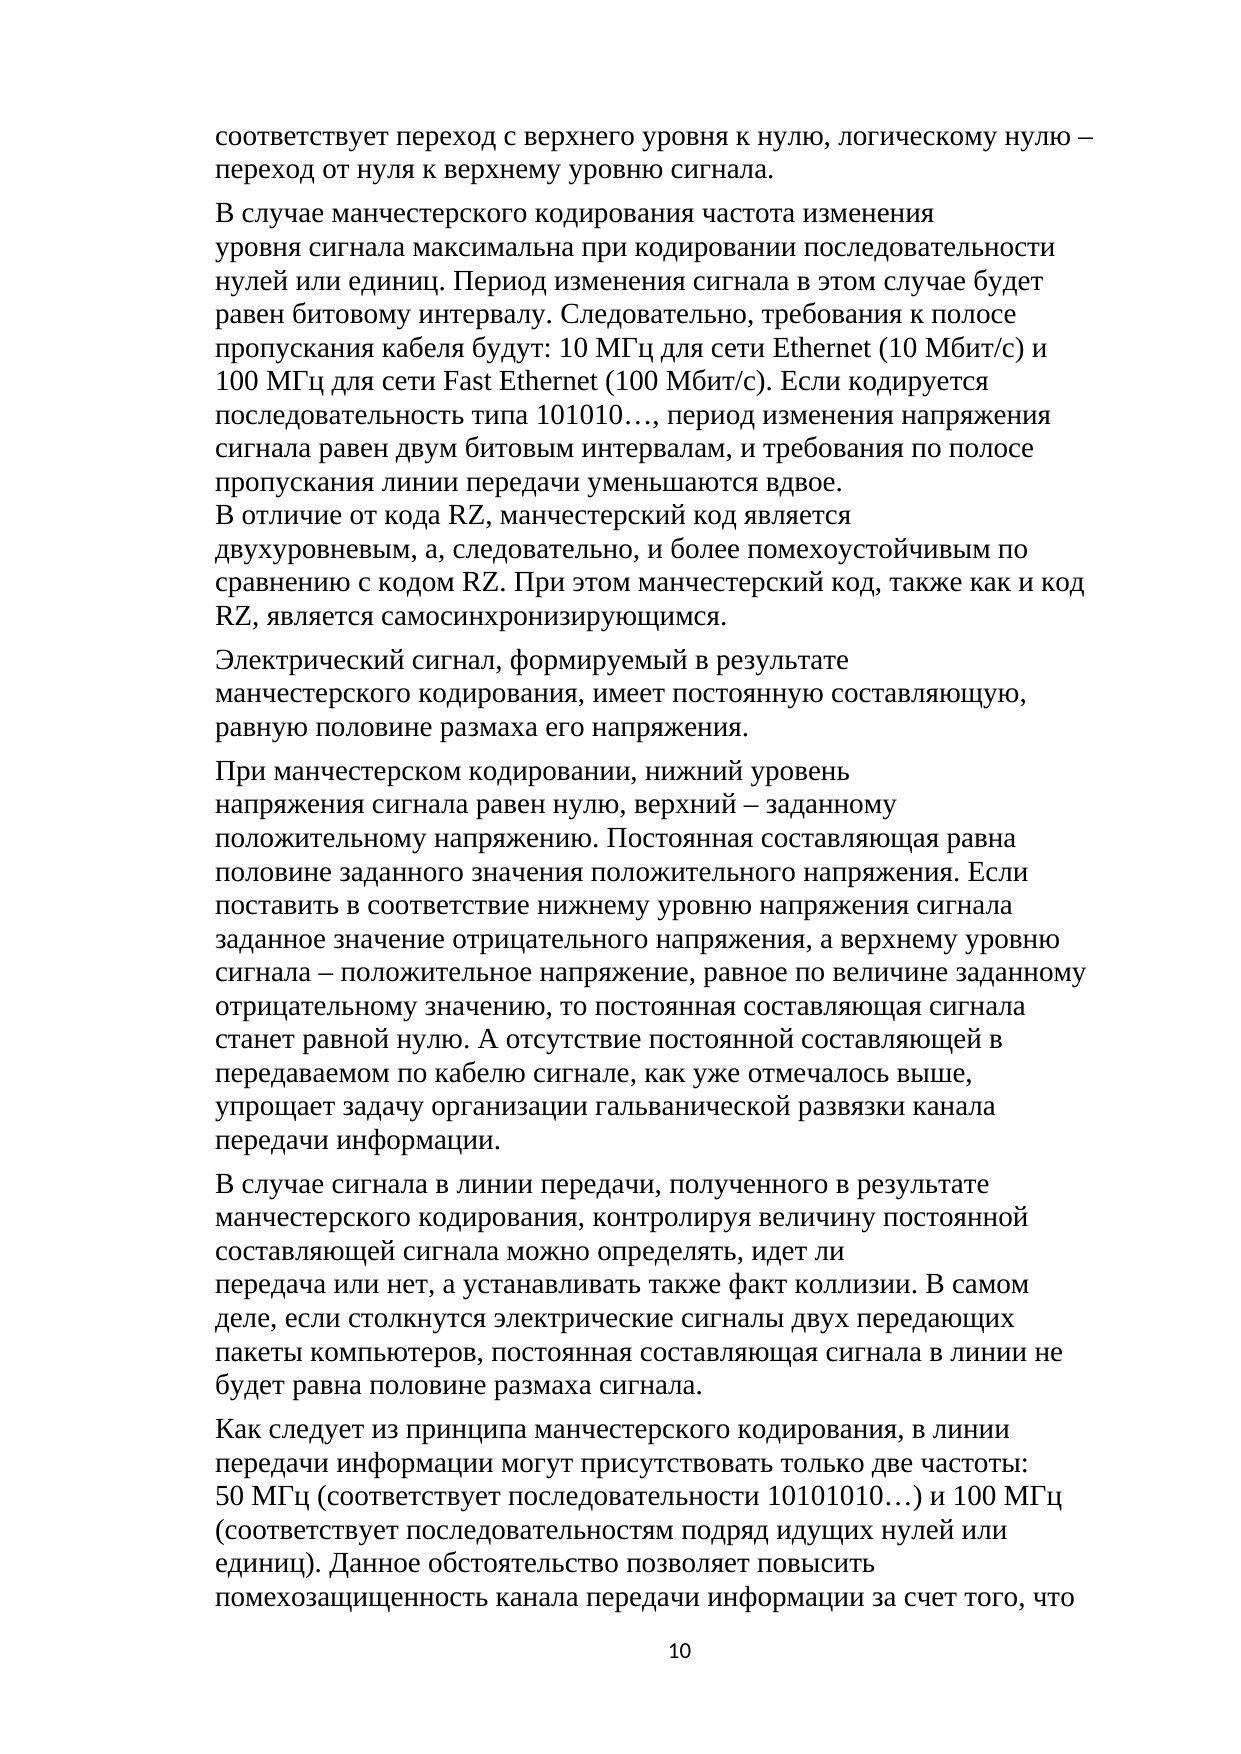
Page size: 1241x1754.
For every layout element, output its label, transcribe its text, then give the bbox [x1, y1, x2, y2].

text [215, 1411, 1181, 1612]
text В случае сигнала в линии передачи, полученного в результате манчестерского кодирования, контролируя величину постоянной составляющей сигнала можно определять, идет ли передача или нет, а устанавливать также факт коллизии. В самом деле, если столкнутся электрические сигналы двух передающих пакеты компьютеров, постоянная составляющая сигнала в линии не будет равна половине размаха сигнала. [215, 1166, 1181, 1401]
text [215, 118, 1181, 185]
text Электрический сигнал, формируемый в результате манчестерского кодирования, имеет постоянную составляющую, равную половине размаха его напряжения. [215, 642, 1181, 743]
text В случае манчестерского кодирования частота изменения уровня сигнала максимальна при кодировании последовательности нулей или единиц. Период изменения сигнала в этом случае будет равен битовому интервалу. Следовательно, требования к полосе пропускания кабеля будут: 10 МГц для сети Ethernet (10 Мбит/с) и 100 МГц для сети Fast Ethernet (100 Мбит/с). Если кодируется последовательность типа 101010…, период изменения напряжения сигнала равен двум битовым интервалам, и требования по полосе пропускания линии передачи уменьшаются вдвое. В отличие от кода RZ, манчестерский код является двухуровневым, а, следовательно, и более помехоустойчивым по сравнению с кодом RZ. При этом манчестерский код, также как и код RZ, является самосинхронизирующимся. [215, 196, 1181, 632]
text При манчестерском кодировании, нижний уровень напряжения сигнала равен нулю, верхний – заданному положительному напряжению. Постоянная составляющая равна половине заданного значения положительного напряжения. Если поставить в соответствие нижнему уровню напряжения сигнала заданное значение отрицательного напряжения, а верхнему уровню сигнала – положительное напряжение, равное по величине заданному отрицательному значению, то постоянная составляющая сигнала станет равной нулю. А отсутствие постоянной составляющей в передаваемом по кабелю сигнале, как уже отмечалось выше, упрощает задачу организации гальванической развязки канала передачи информации. [215, 753, 1181, 1156]
